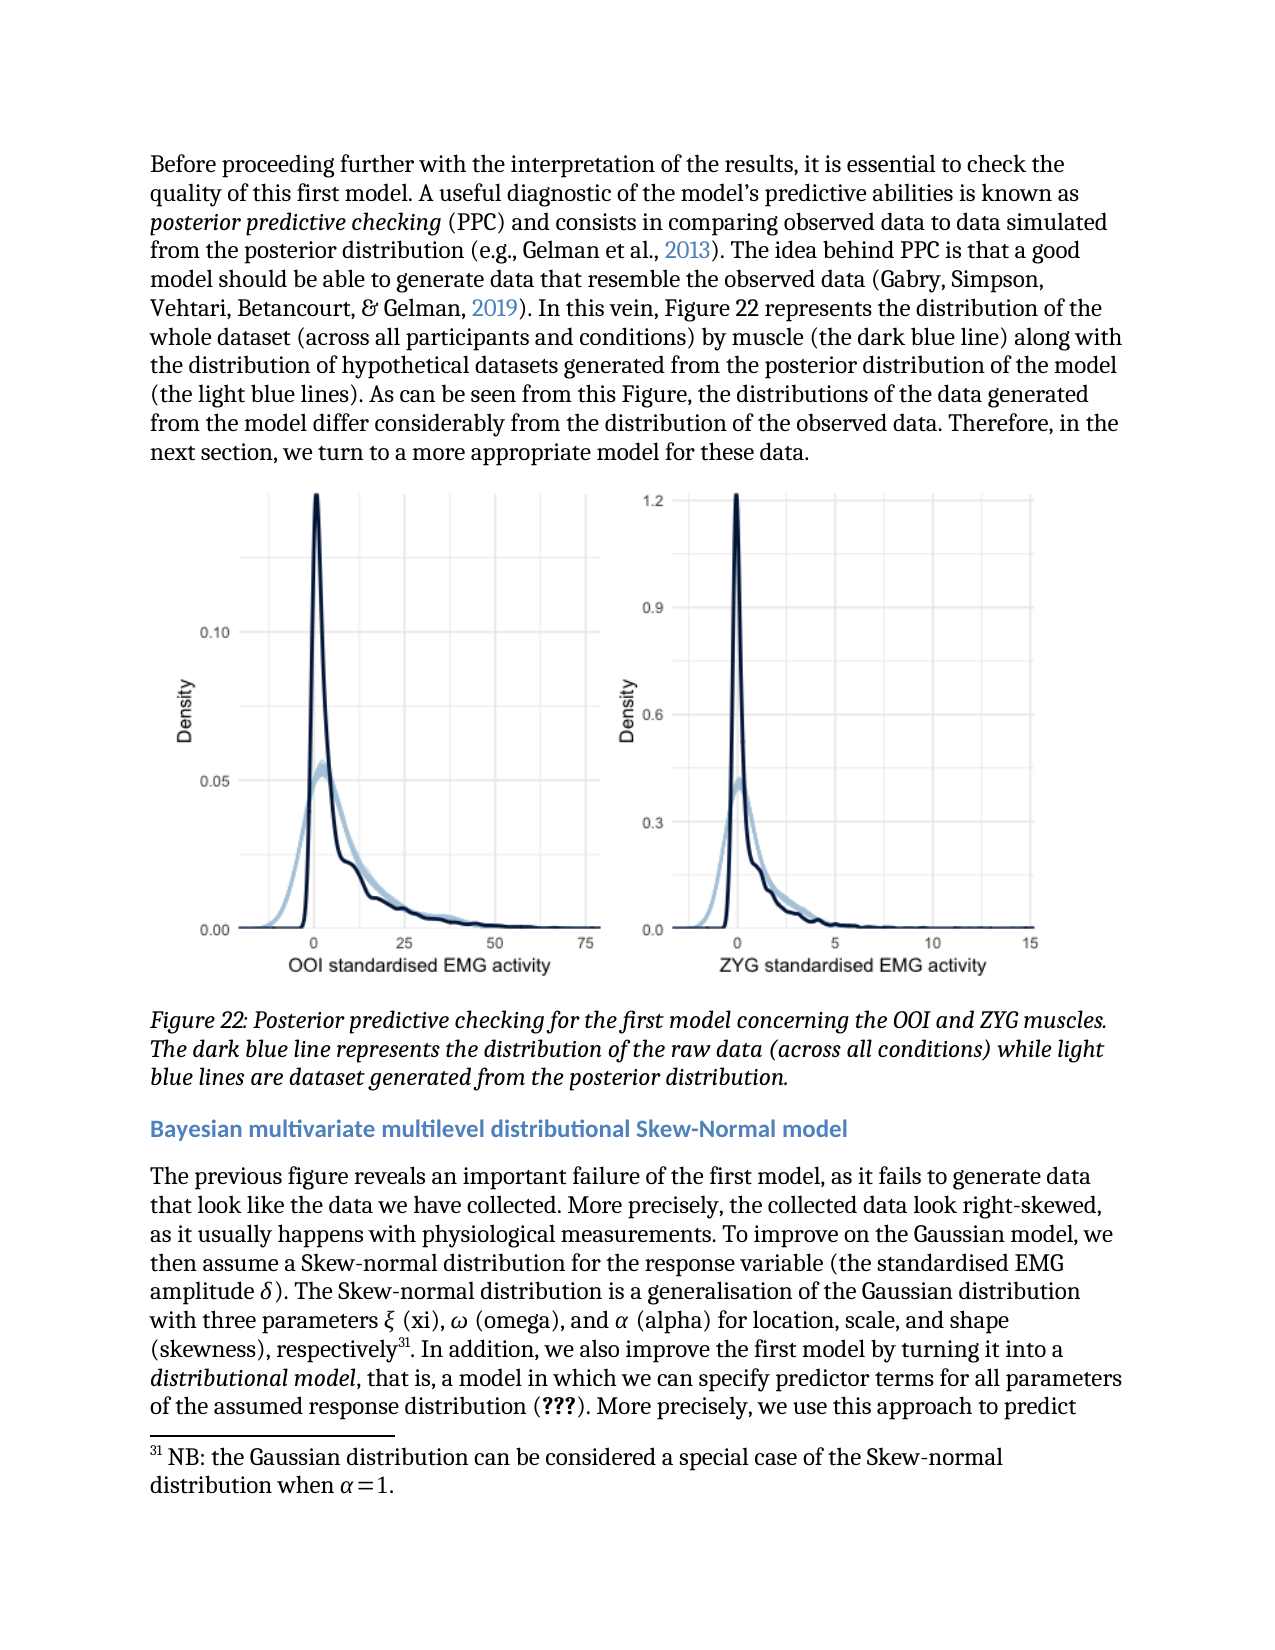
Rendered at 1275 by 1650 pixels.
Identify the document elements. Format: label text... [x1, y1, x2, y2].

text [150, 1162, 1125, 1421]
text Before proceeding further with the interpretation of the results, it is essential to check the quality of this first model. A useful diagnostic of the model’s predictive abilities is known as posterior predictive checking (PPC) and consists in comparing observed data to data simulated from the posterior distribution (e.g., Gelman et al., 2013). The idea behind PPC is that a good model should be able to generate data that resemble the observed data (Gabry, Simpson, Vehtari, Betancourt, & Gelman, 2019). In this vein, Figure 22 represents the distribution of the whole dataset (across all participants and conditions) by muscle (the dark blue line) along with the distribution of hypothetical datasets generated from the posterior distribution of the model (the light blue lines). As can be seen from this Figure, the distributions of the data generated from the model differ considerably from the distribution of the observed data. Therefore, in the next section, we turn to a more appropriate model for these data. [150, 150, 1125, 466]
subtitle Bayesian multivariate multilevel distributional Skew-Normal model [150, 1113, 1125, 1143]
text Figure 22: Posterior predictive checking for the first model concerning the OOI and ZYG muscles. The dark blue line represents the distribution of the raw data (across all conditions) while light blue lines are dataset generated from the posterior distribution. [150, 1006, 1125, 1092]
picture [168, 485, 1044, 985]
